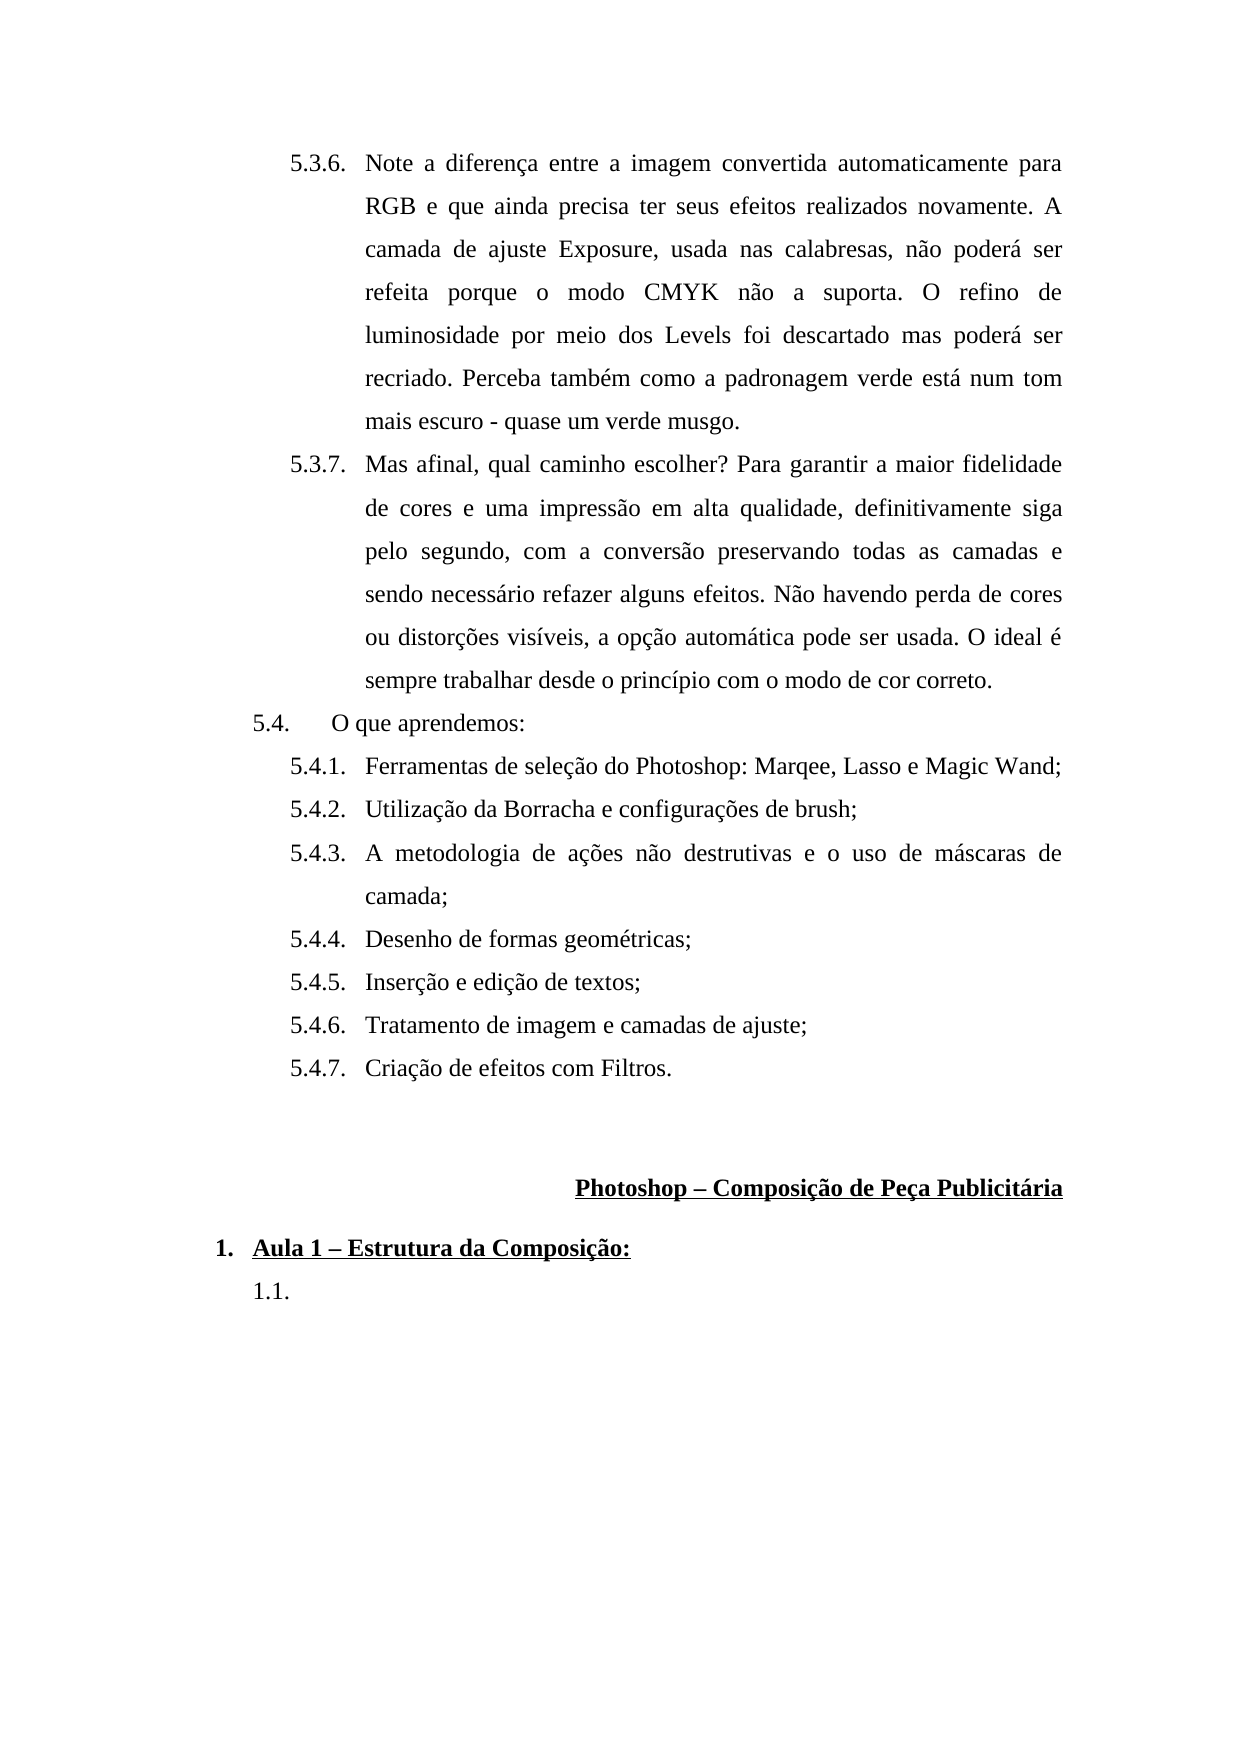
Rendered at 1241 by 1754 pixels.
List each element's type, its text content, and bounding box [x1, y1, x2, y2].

list Mas afinal, qual caminho escolher? Para garantir a maior fidelidade de cores e uma impressão em alta qualidade, definitivamente siga pelo segundo, com a conversão preservando todas as camadas e sendo necessário refazer alguns efeitos. Não havendo perda de cores ou distorções visíveis, a opção automática pode ser usada. O ideal é sempre trabalhar desde o princípio com o modo de cor correto. [290, 449, 1063, 694]
text Photoshop – Composição de Peça Publicitária [177, 1173, 1063, 1202]
list Aula 1 – Estrutura da Composição: [215, 1233, 1063, 1261]
list Ferramentas de seleção do Photoshop: Marqee, Lasso e Magic Wand; [290, 751, 1063, 780]
list Desenho de formas geométricas; [290, 924, 1063, 953]
list Note a diferença entre a imagem convertida automaticamente para RGB e que ainda precisa ter seus efeitos realizados novamente. A camada de ajuste Exposure, usada nas calabresas, não poderá ser refeita porque o modo CMYK não a suporta. O refino de luminosidade por meio dos Levels foi descartado mas poderá ser recriado. Perceba também como a padronagem verde está num tom mais escuro - quase um verde musgo. [290, 148, 1063, 435]
list O que aprendemos: [252, 708, 1063, 737]
list Tratamento de imagem e camadas de ajuste; [290, 1010, 1063, 1039]
list Criação de efeitos com Filtros. [290, 1053, 1063, 1082]
list Inserção e edição de textos; [290, 967, 1063, 996]
list A metodologia de ações não destrutivas e o uso de máscaras de camada; [290, 838, 1063, 909]
list Utilização da Borracha e configurações de brush; [290, 794, 1063, 823]
